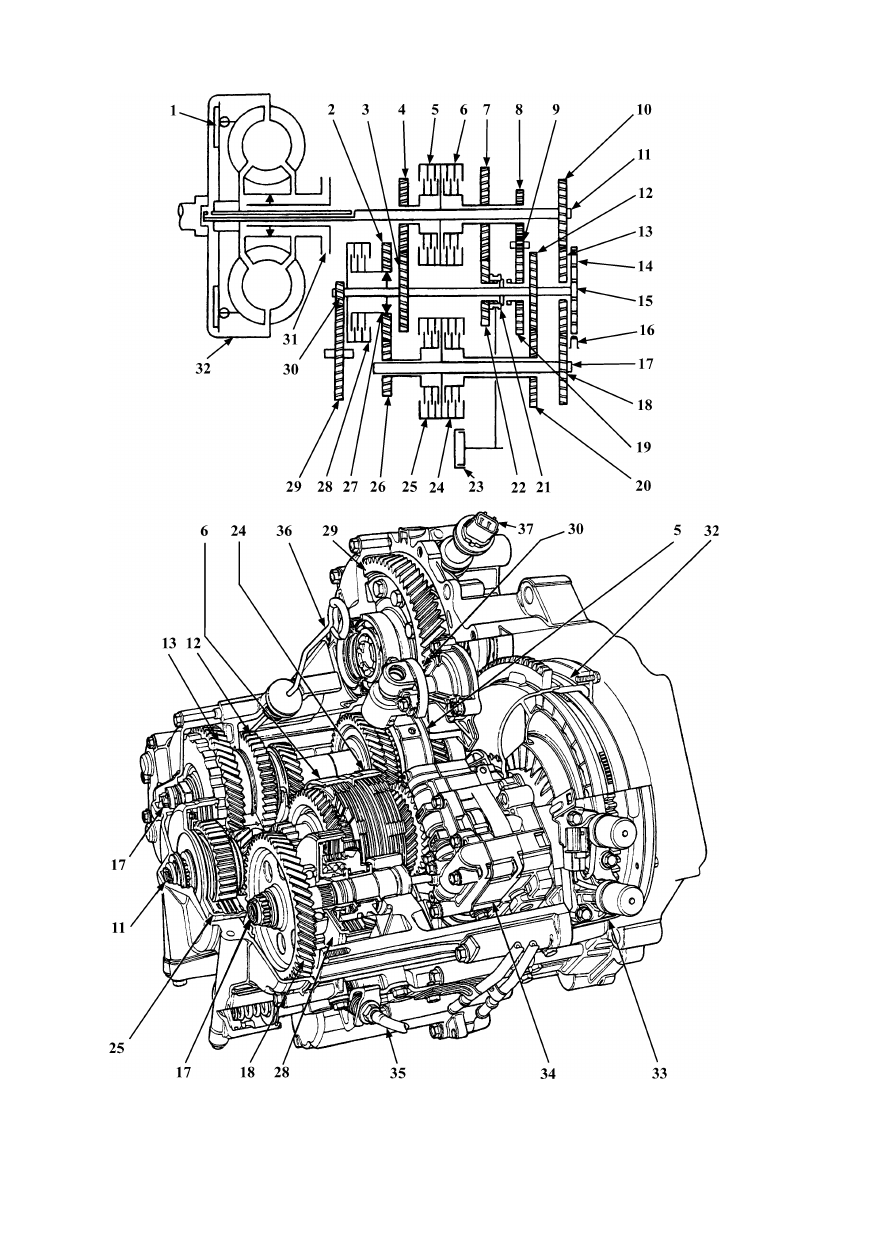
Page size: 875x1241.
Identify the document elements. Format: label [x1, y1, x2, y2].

picture [109, 93, 719, 1079]
